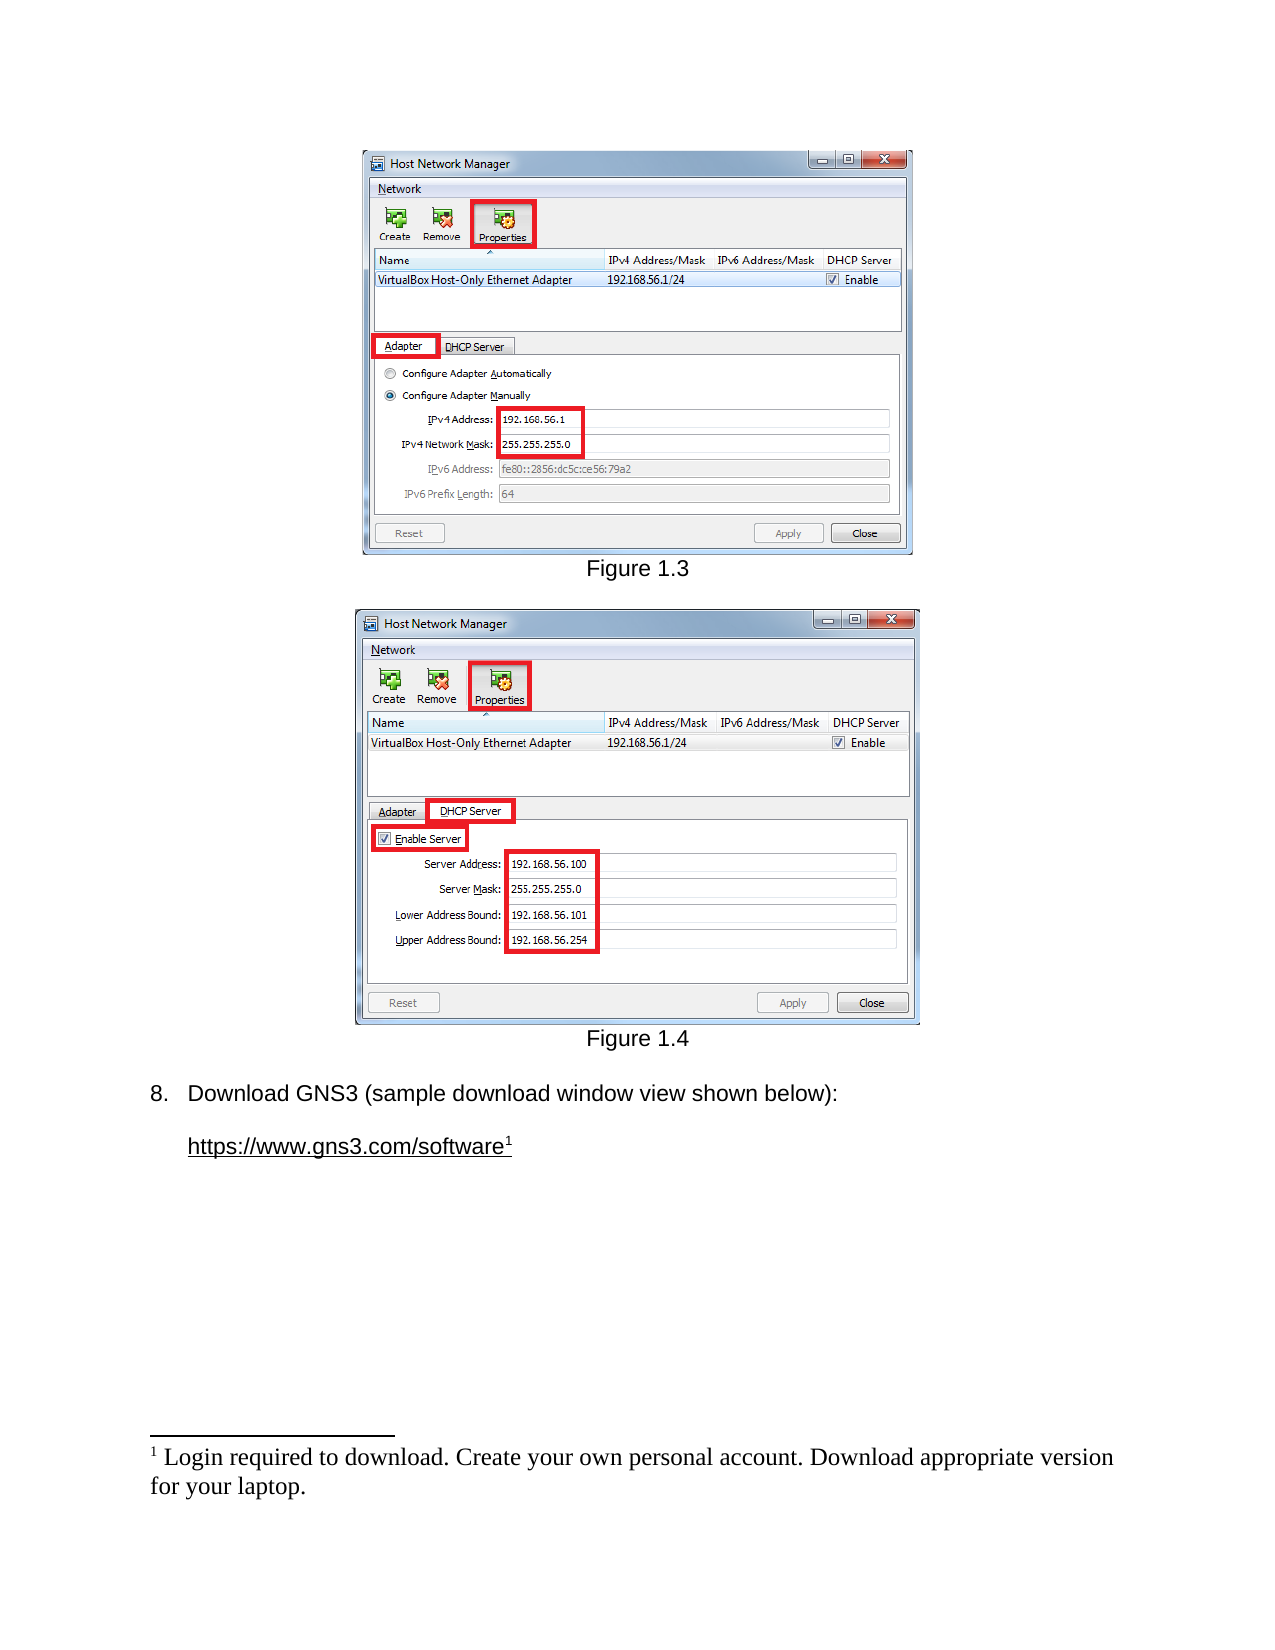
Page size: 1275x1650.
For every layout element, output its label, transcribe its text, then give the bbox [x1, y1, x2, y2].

list Figure 1.4 [150, 1025, 1125, 1051]
picture [355, 609, 920, 1025]
list Download GNS3 (sample download window view shown below): [150, 1080, 1125, 1106]
text https://www.gns3.com/software [187, 1133, 1125, 1159]
list Figure 1.3 [150, 554, 1125, 581]
picture [362, 150, 913, 555]
